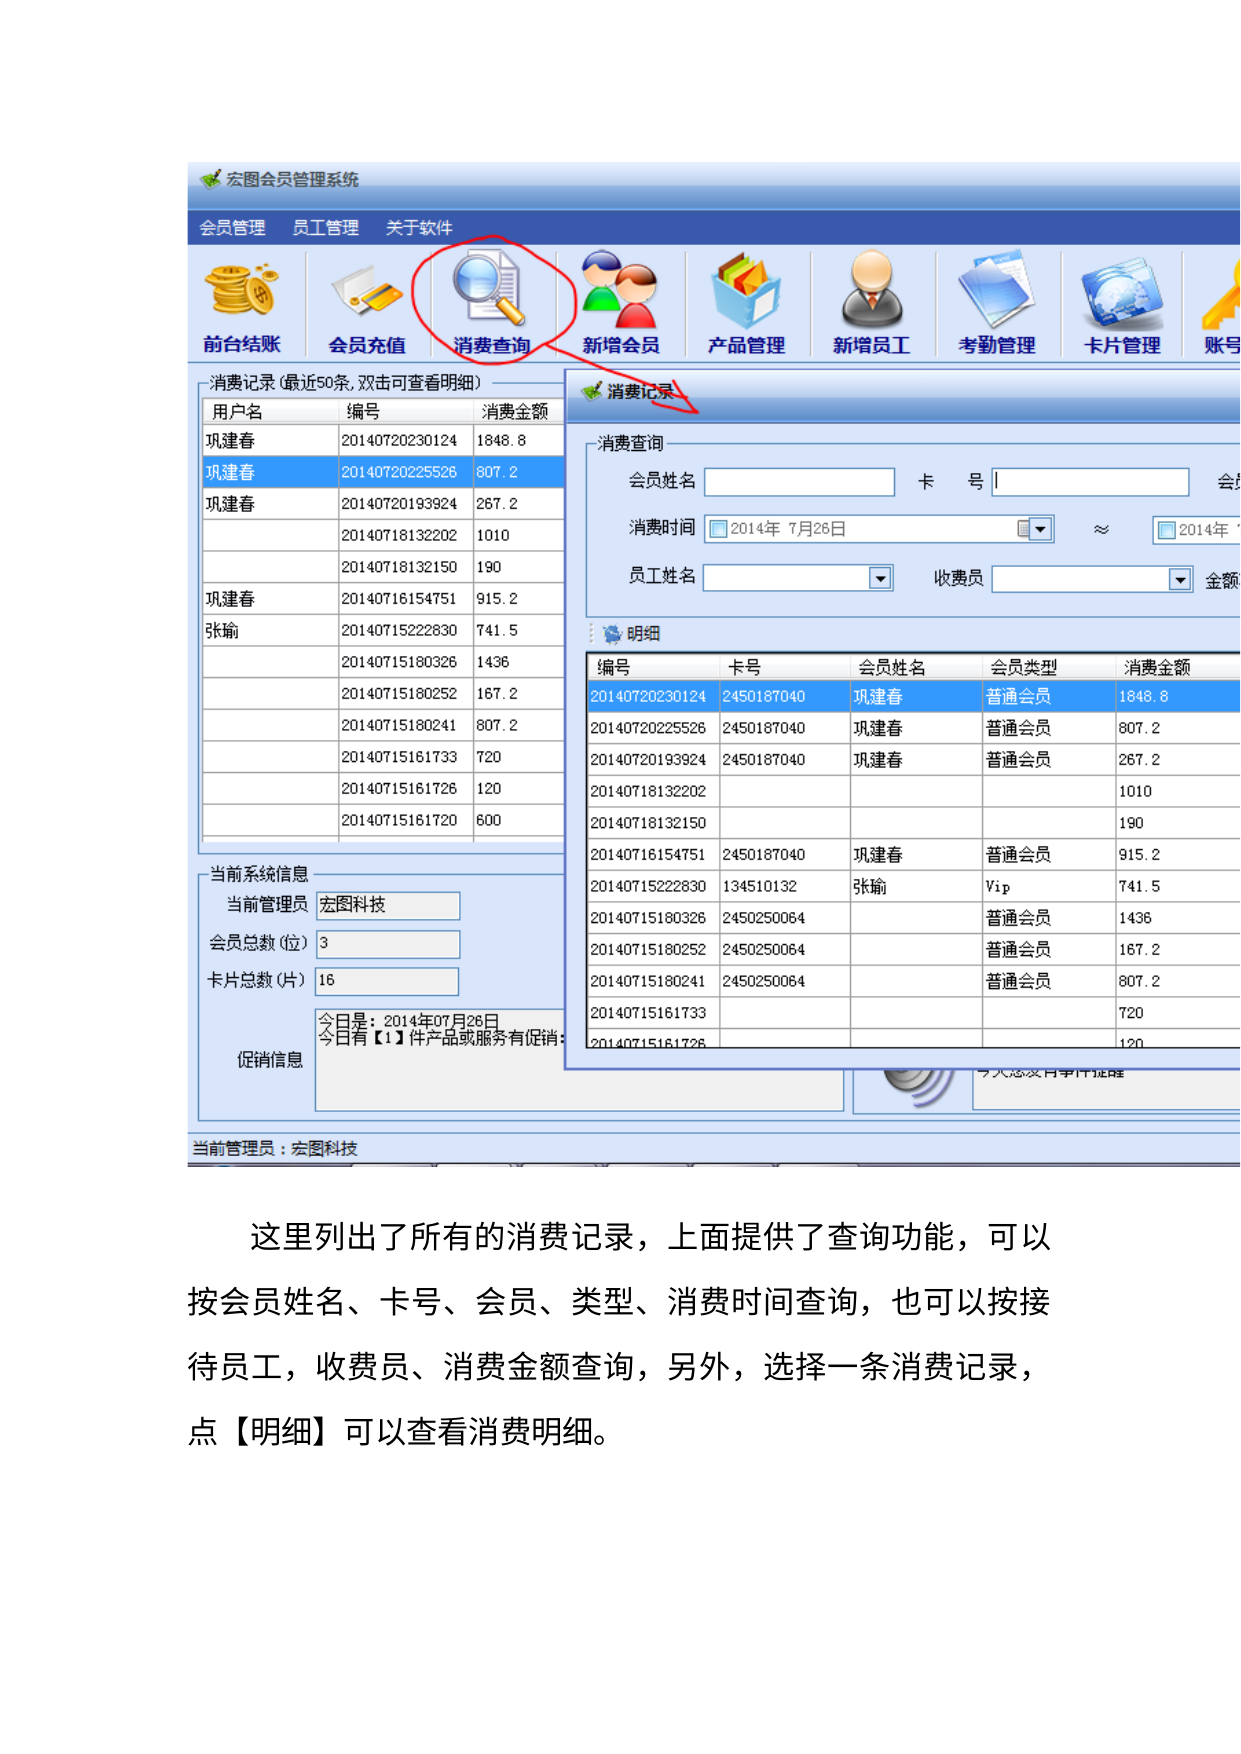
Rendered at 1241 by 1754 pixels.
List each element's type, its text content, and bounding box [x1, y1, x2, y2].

picture [187, 162, 1241, 1167]
text 这里列出了所有的消费记录，上面提供了查询功能，可以按会员姓名、卡号、会员、类型、消费时间查询，也可以按接待员工，收费员、消费金额查询，另外，选择一条消费记录，点【明细】可以查看消费明细。 [187, 1202, 1053, 1462]
